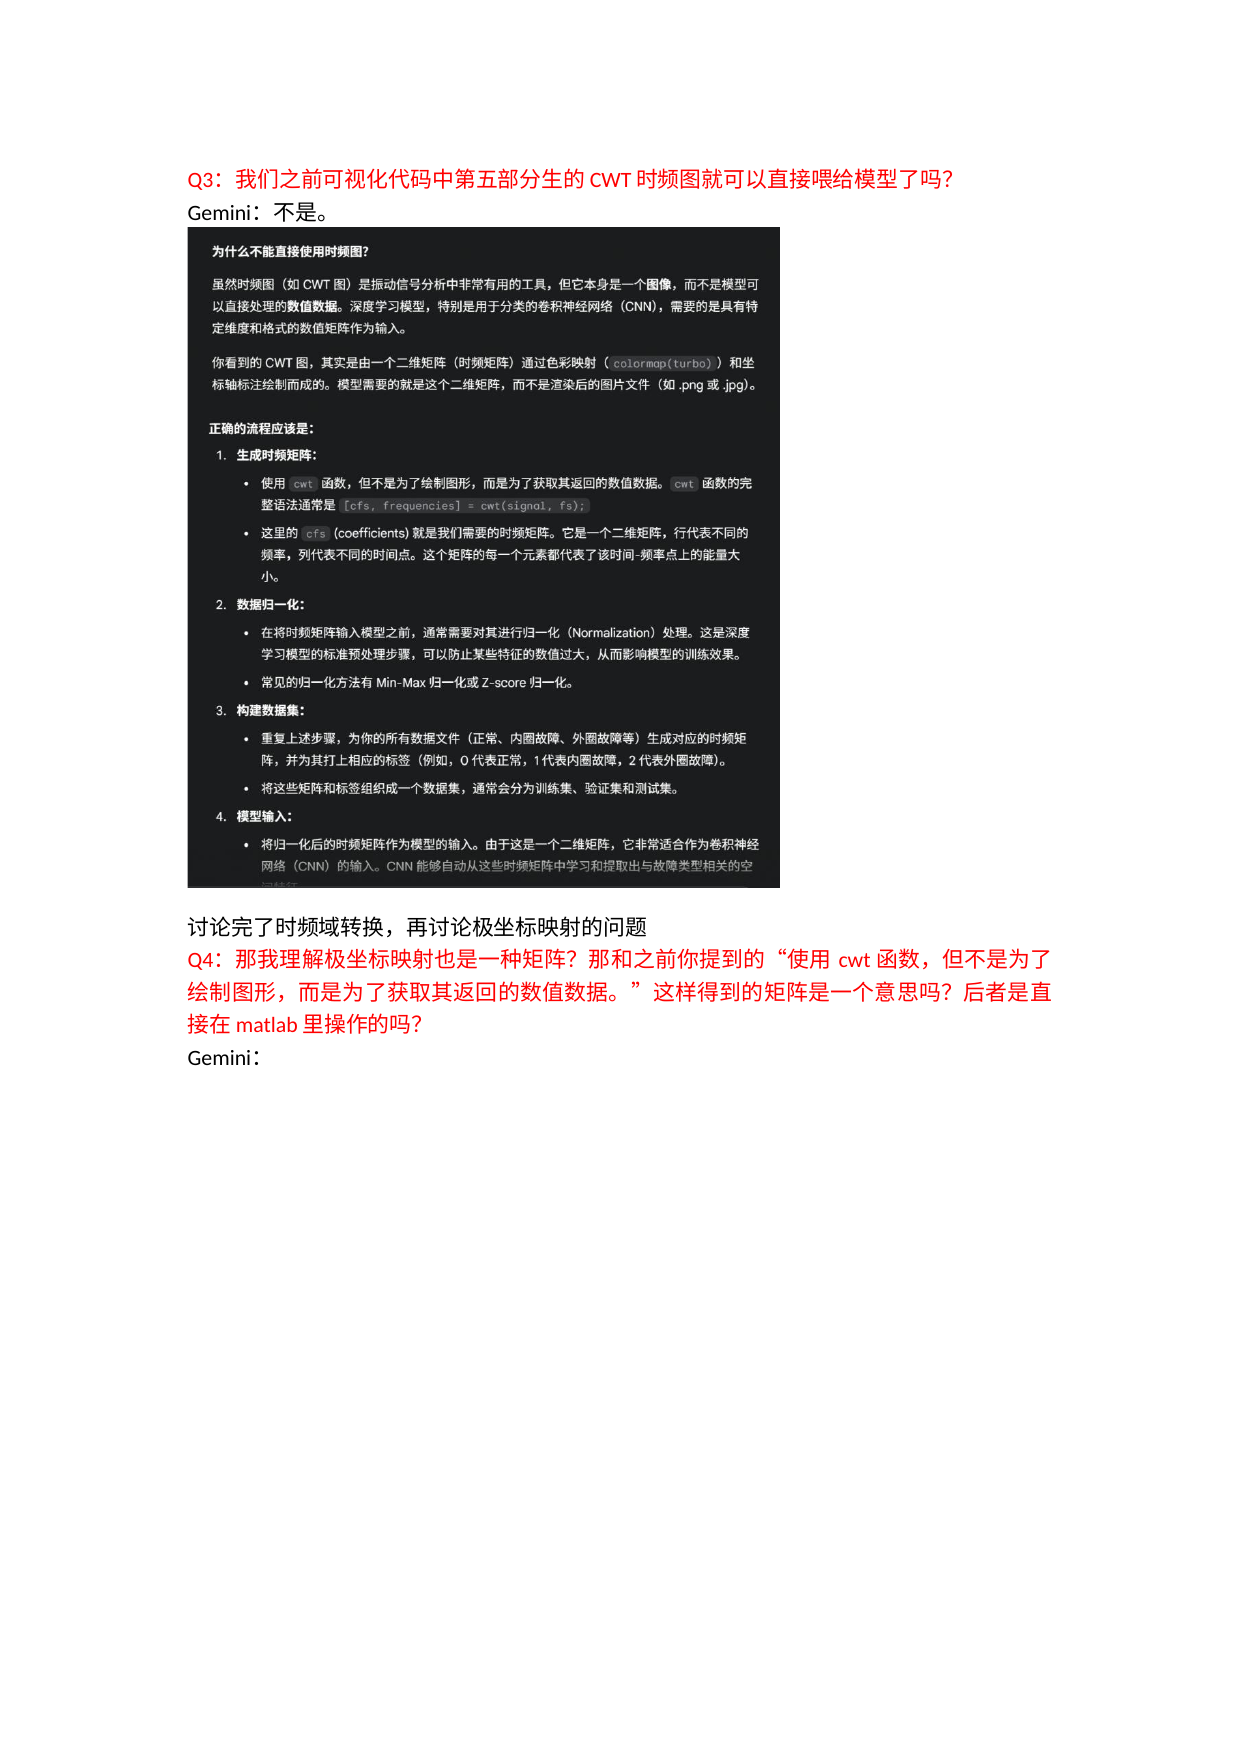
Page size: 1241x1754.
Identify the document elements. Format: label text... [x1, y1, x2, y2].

text Q3：我们之前可视化代码中第五部分生的CWT时频图就可以直接喂给模型了吗？ [187, 162, 1053, 194]
text Q4：那我理解极坐标映射也是一种矩阵？那和之前你提到的“使用 cwt 函数，但不是为了绘制图形，而是为了获取其返回的数值数据。”这样得到的矩阵是一个意思吗？后者是直接在matlab里操作的吗？ [187, 942, 1053, 1039]
text Gemini：不是。 [187, 194, 1053, 227]
text 讨论完了时频域转换，再讨论极坐标映射的问题 [187, 909, 1053, 942]
text Gemini： [187, 1039, 1053, 1072]
picture [187, 227, 780, 888]
